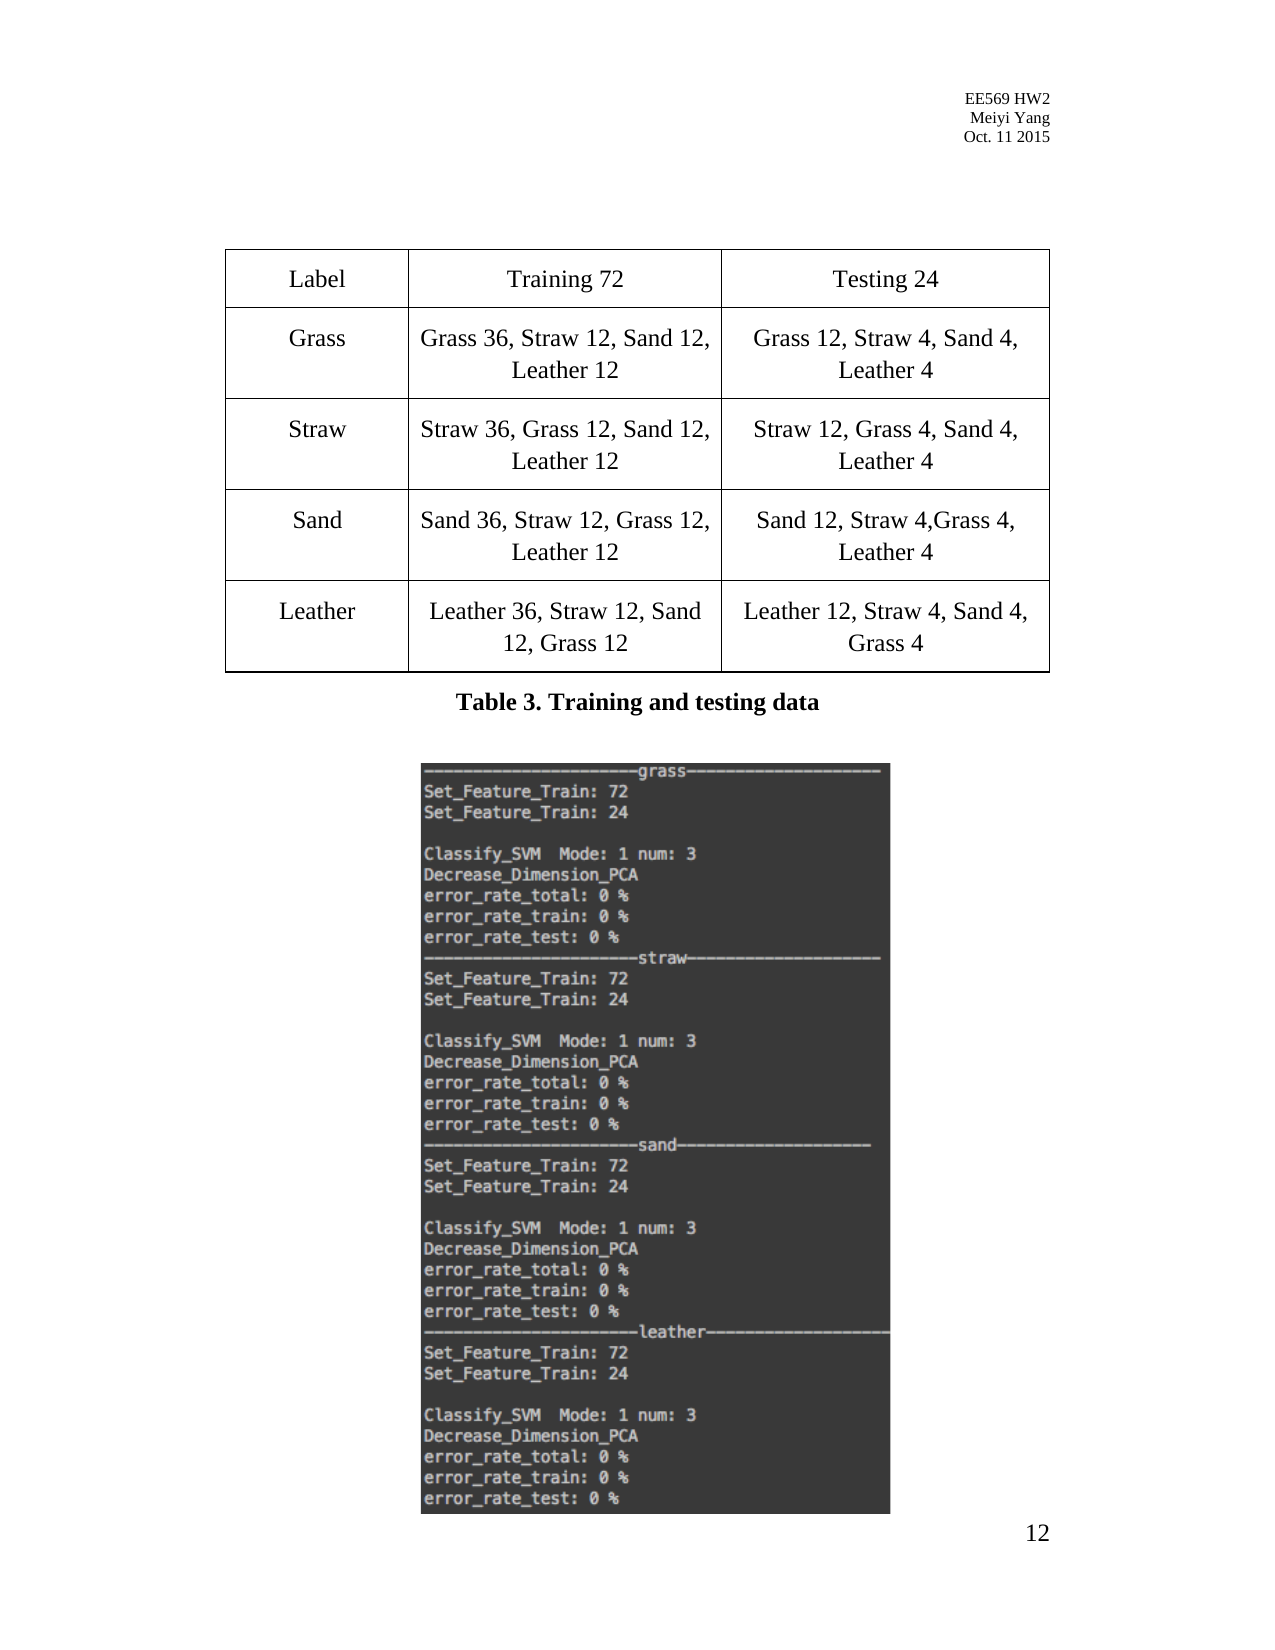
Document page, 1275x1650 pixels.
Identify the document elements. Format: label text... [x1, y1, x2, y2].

table_cell Grass 36, Straw 12, Sand 12, Leather 12 [409, 308, 721, 398]
table_header Label [226, 250, 408, 307]
table_cell Grass [226, 308, 408, 398]
table_cell Straw [226, 399, 408, 489]
table_cell Leather 36, Straw 12, Sand 12, Grass 12 [409, 581, 721, 671]
table_header Testing 24 [722, 250, 1049, 307]
table_header Training 72 [409, 250, 721, 307]
table_cell Straw 12, Grass 4, Sand 4, Leather 4 [722, 399, 1049, 489]
table_cell Sand [226, 490, 408, 580]
table_cell Grass 12, Straw 4, Sand 4, Leather 4 [722, 308, 1049, 398]
table_cell Sand 12, Straw 4,Grass 4, Leather 4 [722, 490, 1049, 580]
table_cell Leather [226, 581, 408, 671]
table_cell Leather 12, Straw 4, Sand 4, Grass 4 [722, 581, 1049, 671]
text Table 3. Training and testing data [225, 685, 1050, 717]
picture [420, 763, 891, 1514]
table_cell Straw 36, Grass 12, Sand 12, Leather 12 [409, 399, 721, 489]
table_cell Sand 36, Straw 12, Grass 12, Leather 12 [409, 490, 721, 580]
